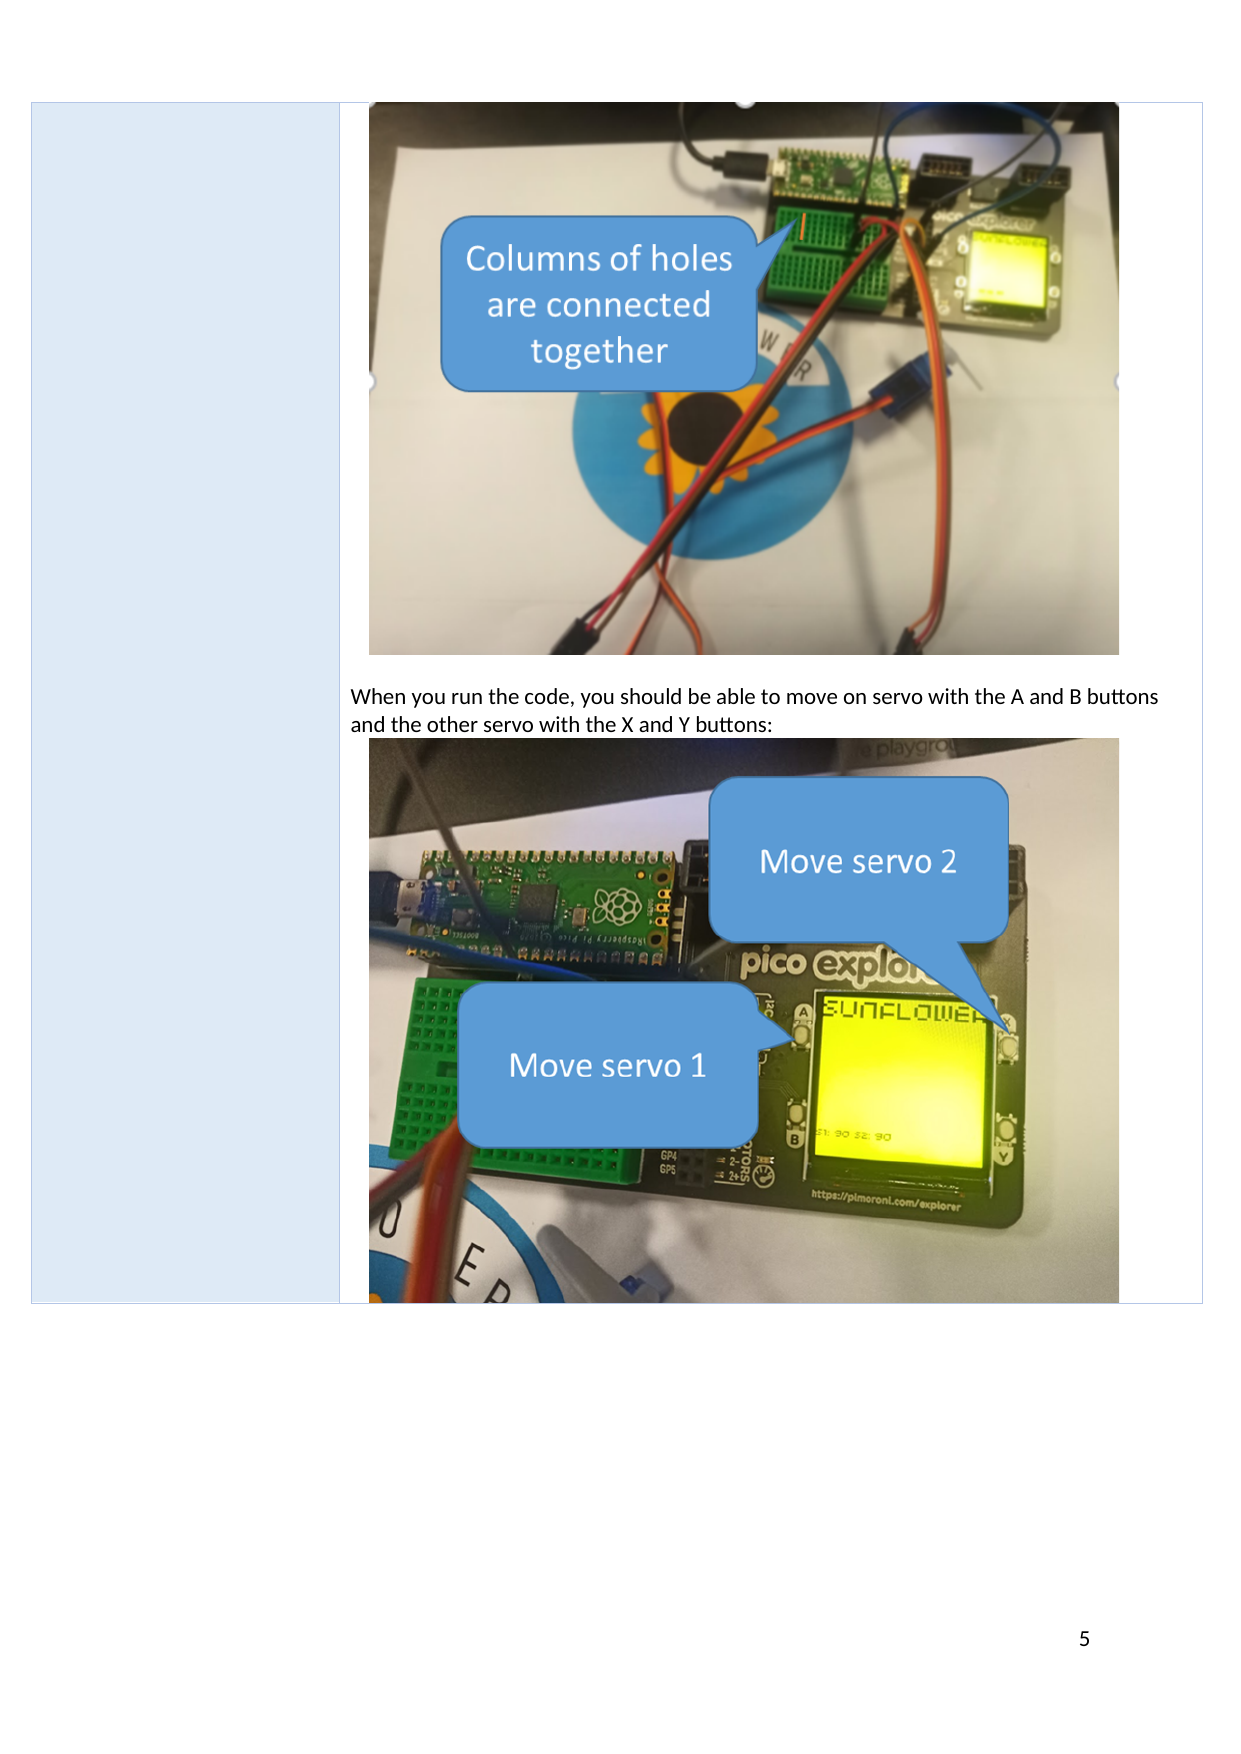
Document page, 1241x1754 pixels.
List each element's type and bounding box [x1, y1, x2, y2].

table_cell [32, 103, 339, 1302]
table_cell [340, 103, 1202, 1302]
